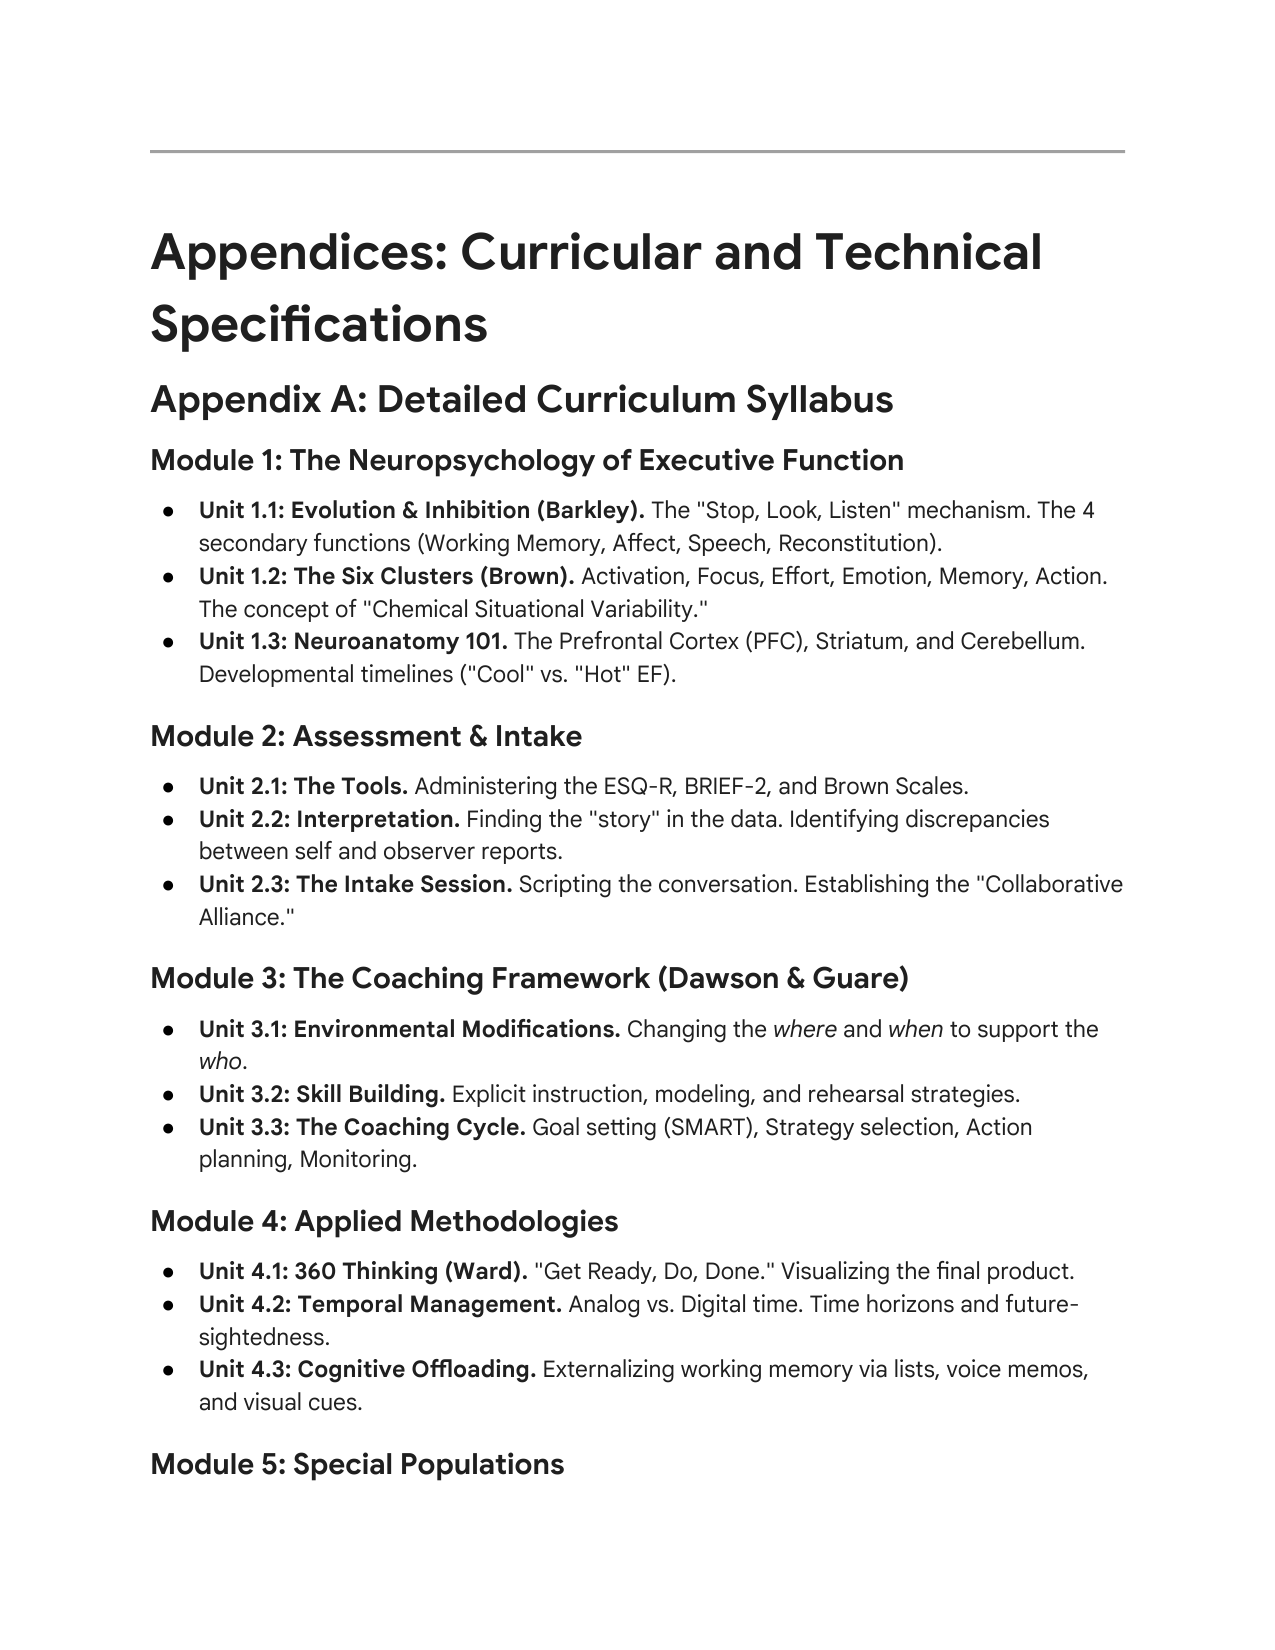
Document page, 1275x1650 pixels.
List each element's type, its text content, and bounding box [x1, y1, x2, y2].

subtitle Module 3: The Coaching Framework (Dawson & Guare) [150, 961, 1125, 997]
list Unit 4.3: Cognitive Offloading. Externalizing working memory via lists, voice memos, and visual cues. [161, 1356, 1125, 1417]
list Unit 2.1: The Tools. Administering the ESQ-R, BRIEF-2, and Brown Scales. [161, 772, 1125, 801]
list Unit 1.1: Evolution & Inhibition (Barkley). The "Stop, Look, Listen" mechanism. The 4 secondary functions (Working Memory, Affect, Speech, Reconstitution). [161, 497, 1125, 558]
list Unit 2.3: The Intake Session. Scripting the conversation. Establishing the "Collaborative Alliance." [161, 870, 1125, 932]
list Unit 3.1: Environmental Modifications. Changing the where and when to support the who. [161, 1015, 1125, 1076]
list Unit 1.3: Neuroanatomy 101. The Prefrontal Cortex (PFC), Striatum, and Cerebellum. Developmental timelines ("Cool" vs. "Hot" EF). [161, 628, 1125, 689]
list Unit 4.2: Temporal Management. Analog vs. Digital time. Time horizons and future-sightedness. [161, 1290, 1125, 1352]
subtitle Module 2: Assessment & Intake [150, 718, 1125, 754]
subtitle Module 5: Special Populations [150, 1446, 1125, 1483]
list Unit 4.1: 360 Thinking (Ward). "Get Ready, Do, Done." Visualizing the final product. [161, 1258, 1125, 1286]
list Unit 2.2: Interpretation. Finding the "story" in the data. Identifying discrepancies between self and observer reports. [161, 805, 1125, 866]
list Unit 1.2: The Six Clusters (Brown). Activation, Focus, Effort, Emotion, Memory, Action. The concept of "Chemical Situational Variability." [161, 562, 1125, 624]
subtitle Module 1: The Neuropsychology of Executive Function [150, 443, 1125, 479]
list Unit 3.3: The Coaching Cycle. Goal setting (SMART), Strategy selection, Action planning, Monitoring. [161, 1113, 1125, 1174]
subtitle Appendix A: Detailed Curriculum Syllabus [150, 377, 1125, 423]
subtitle Module 4: Applied Methodologies [150, 1203, 1125, 1240]
list Unit 3.2: Skill Building. Explicit instruction, modeling, and rehearsal strategies. [161, 1080, 1125, 1109]
subtitle Appendices: Curricular and Technical Specifications [150, 154, 1125, 355]
